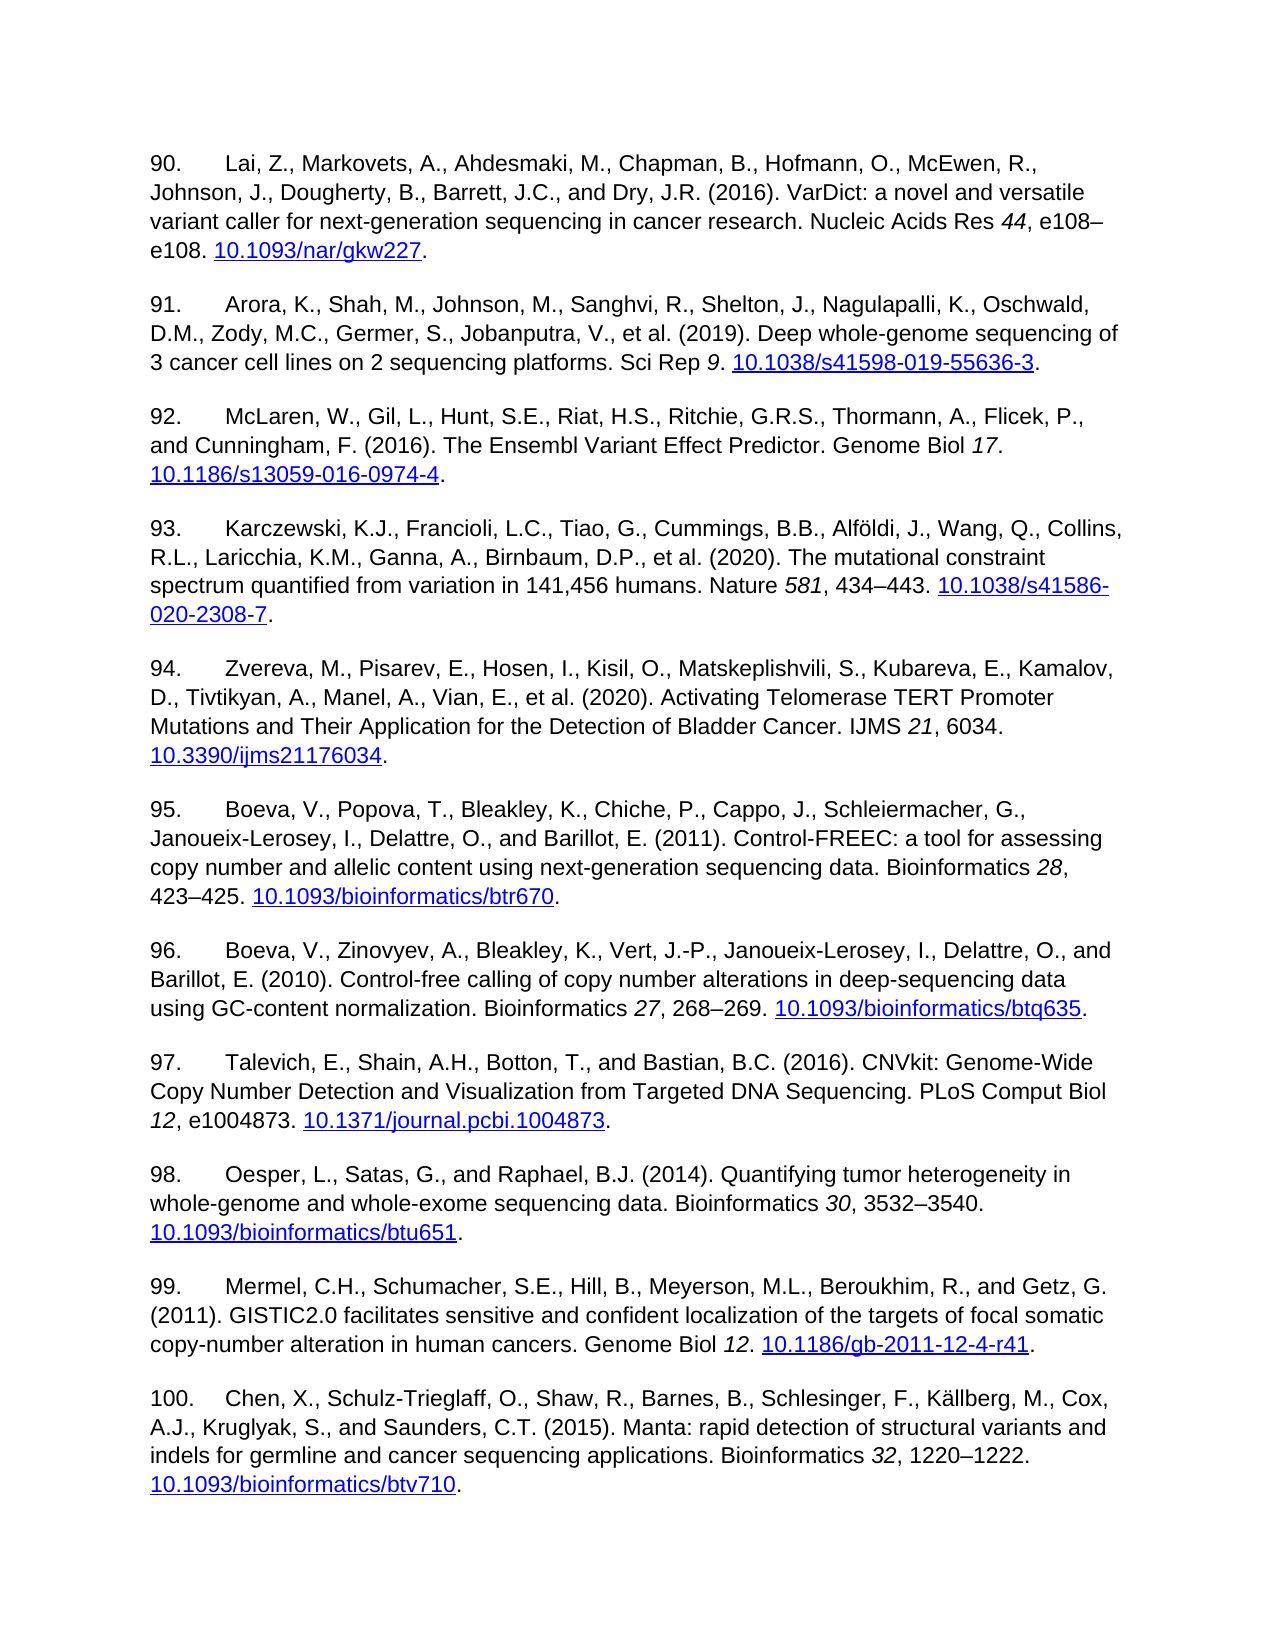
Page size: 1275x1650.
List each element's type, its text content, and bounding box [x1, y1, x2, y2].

text 93. Karczewski, K.J., Francioli, L.C., Tiao, G., Cummings, B.B., Alföldi, J., Wang, Q., Collins, R.L., Laricchia, K.M., Ganna, A., Birnbaum, D.P., et al. (2020). The mutational constraint spectrum quantified from variation in 141,456 humans. Nature 581, 434–443. 10.1038/s41586-020-2308-7. [150, 514, 1125, 628]
text 99. Mermel, C.H., Schumacher, S.E., Hill, B., Meyerson, M.L., Beroukhim, R., and Getz, G. (2011). GISTIC2.0 facilitates sensitive and confident localization of the targets of focal somatic copy-number alteration in human cancers. Genome Biol 12. 10.1186/gb-2011-12-4-r41. [150, 1273, 1125, 1357]
text 91. Arora, K., Shah, M., Johnson, M., Sanghvi, R., Shelton, J., Nagulapalli, K., Oschwald, D.M., Zody, M.C., Germer, S., Jobanputra, V., et al. (2019). Deep whole-genome sequencing of 3 cancer cell lines on 2 sequencing platforms. Sci Rep 9. 10.1038/s41598-019-55636-3. [150, 291, 1125, 375]
text 95. Boeva, V., Popova, T., Bleakley, K., Chiche, P., Cappo, J., Schleiermacher, G., Janoueix-Lerosey, I., Delattre, O., and Barillot, E. (2011). Control-FREEC: a tool for assessing copy number and allelic content using next-generation sequencing data. Bioinformatics 28, 423–425. 10.1093/bioinformatics/btr670. [150, 796, 1125, 909]
text 96. Boeva, V., Zinovyev, A., Bleakley, K., Vert, J.-P., Janoueix-Lerosey, I., Delattre, O., and Barillot, E. (2010). Control-free calling of copy number alterations in deep-sequencing data using GC-content normalization. Bioinformatics 27, 268–269. 10.1093/bioinformatics/btq635. [150, 937, 1125, 1021]
text 92. McLaren, W., Gil, L., Hunt, S.E., Riat, H.S., Ritchie, G.R.S., Thormann, A., Flicek, P., and Cunningham, F. (2016). The Ensembl Variant Effect Predictor. Genome Biol 17. 10.1186/s13059-016-0974-4. [150, 403, 1125, 487]
text 94. Zvereva, M., Pisarev, E., Hosen, I., Kisil, O., Matskeplishvili, S., Kubareva, E., Kamalov, D., Tivtikyan, A., Manel, A., Vian, E., et al. (2020). Activating Telomerase TERT Promoter Mutations and Their Application for the Detection of Bladder Cancer. IJMS 21, 6034. 10.3390/ijms21176034. [150, 655, 1125, 769]
text 90. Lai, Z., Markovets, A., Ahdesmaki, M., Chapman, B., Hofmann, O., McEwen, R., Johnson, J., Dougherty, B., Barrett, J.C., and Dry, J.R. (2016). VarDict: a novel and versatile variant caller for next-generation sequencing in cancer research. Nucleic Acids Res 44, e108–e108. 10.1093/nar/gkw227. [150, 150, 1125, 263]
text 97. Talevich, E., Shain, A.H., Botton, T., and Bastian, B.C. (2016). CNVkit: Genome-Wide Copy Number Detection and Visualization from Targeted DNA Sequencing. PLoS Comput Biol 12, e1004873. 10.1371/journal.pcbi.1004873. [150, 1049, 1125, 1133]
text 98. Oesper, L., Satas, G., and Raphael, B.J. (2014). Quantifying tumor heterogeneity in whole-genome and whole-exome sequencing data. Bioinformatics 30, 3532–3540. 10.1093/bioinformatics/btu651. [150, 1161, 1125, 1245]
text 100. Chen, X., Schulz-Trieglaff, O., Shaw, R., Barnes, B., Schlesinger, F., Källberg, M., Cox, A.J., Kruglyak, S., and Saunders, C.T. (2015). Manta: rapid detection of structural variants and indels for germline and cancer sequencing applications. Bioinformatics 32, 1220–1222. 10.1093/bioinformatics/btv710. [150, 1384, 1125, 1498]
